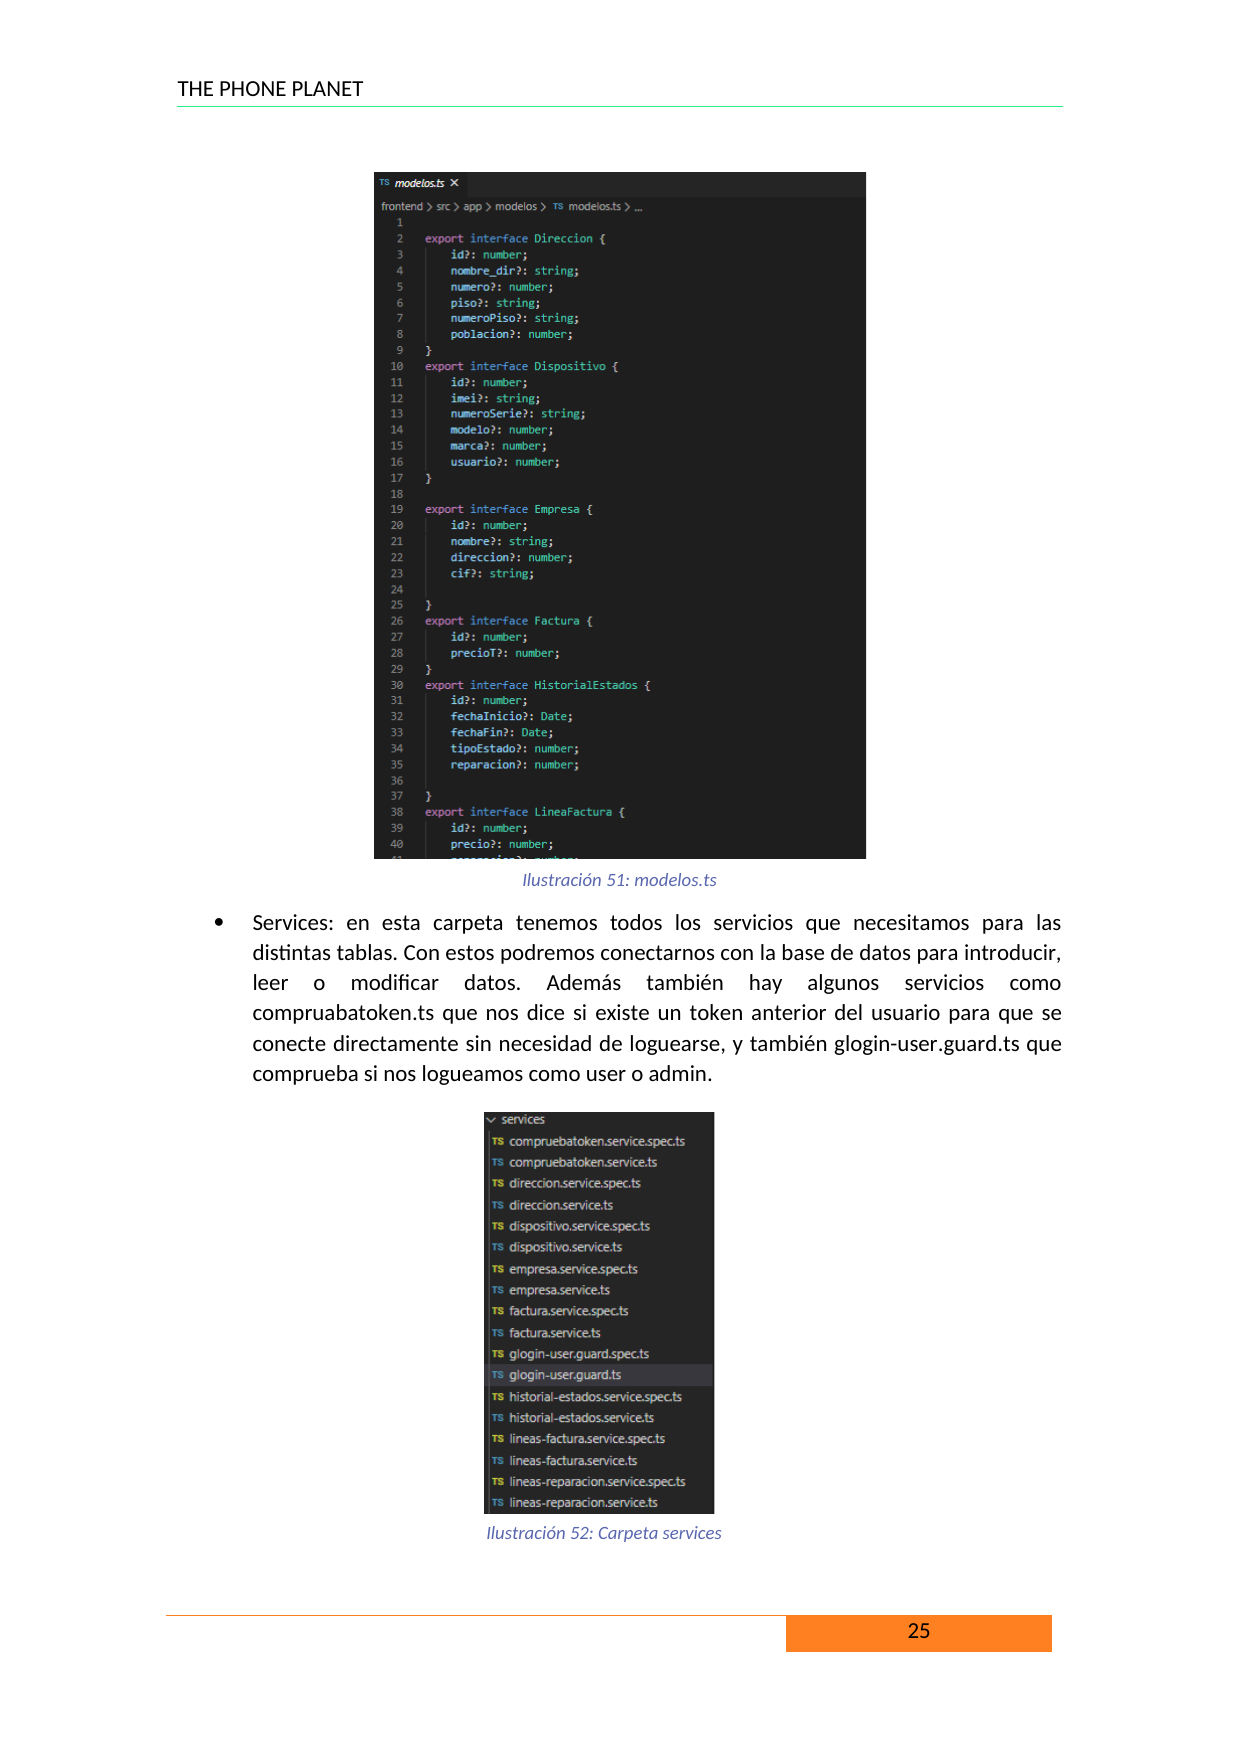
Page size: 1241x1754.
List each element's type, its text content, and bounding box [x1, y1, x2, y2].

picture [484, 1112, 715, 1514]
picture [374, 172, 867, 859]
list Services: en esta carpeta tenemos todos los servicios que necesitamos para las distintas tablas. Con estos podremos conectarnos con la base de datos para introducir, leer o modificar datos. Además también hay algunos servicios como compruabatoken.ts que nos dice si existe un token anterior del usuario para que se conecte directamente sin necesidad de loguearse, y también glogin-user.guard.ts que comprueba si nos logueamos como user o admin. [215, 908, 1063, 1087]
